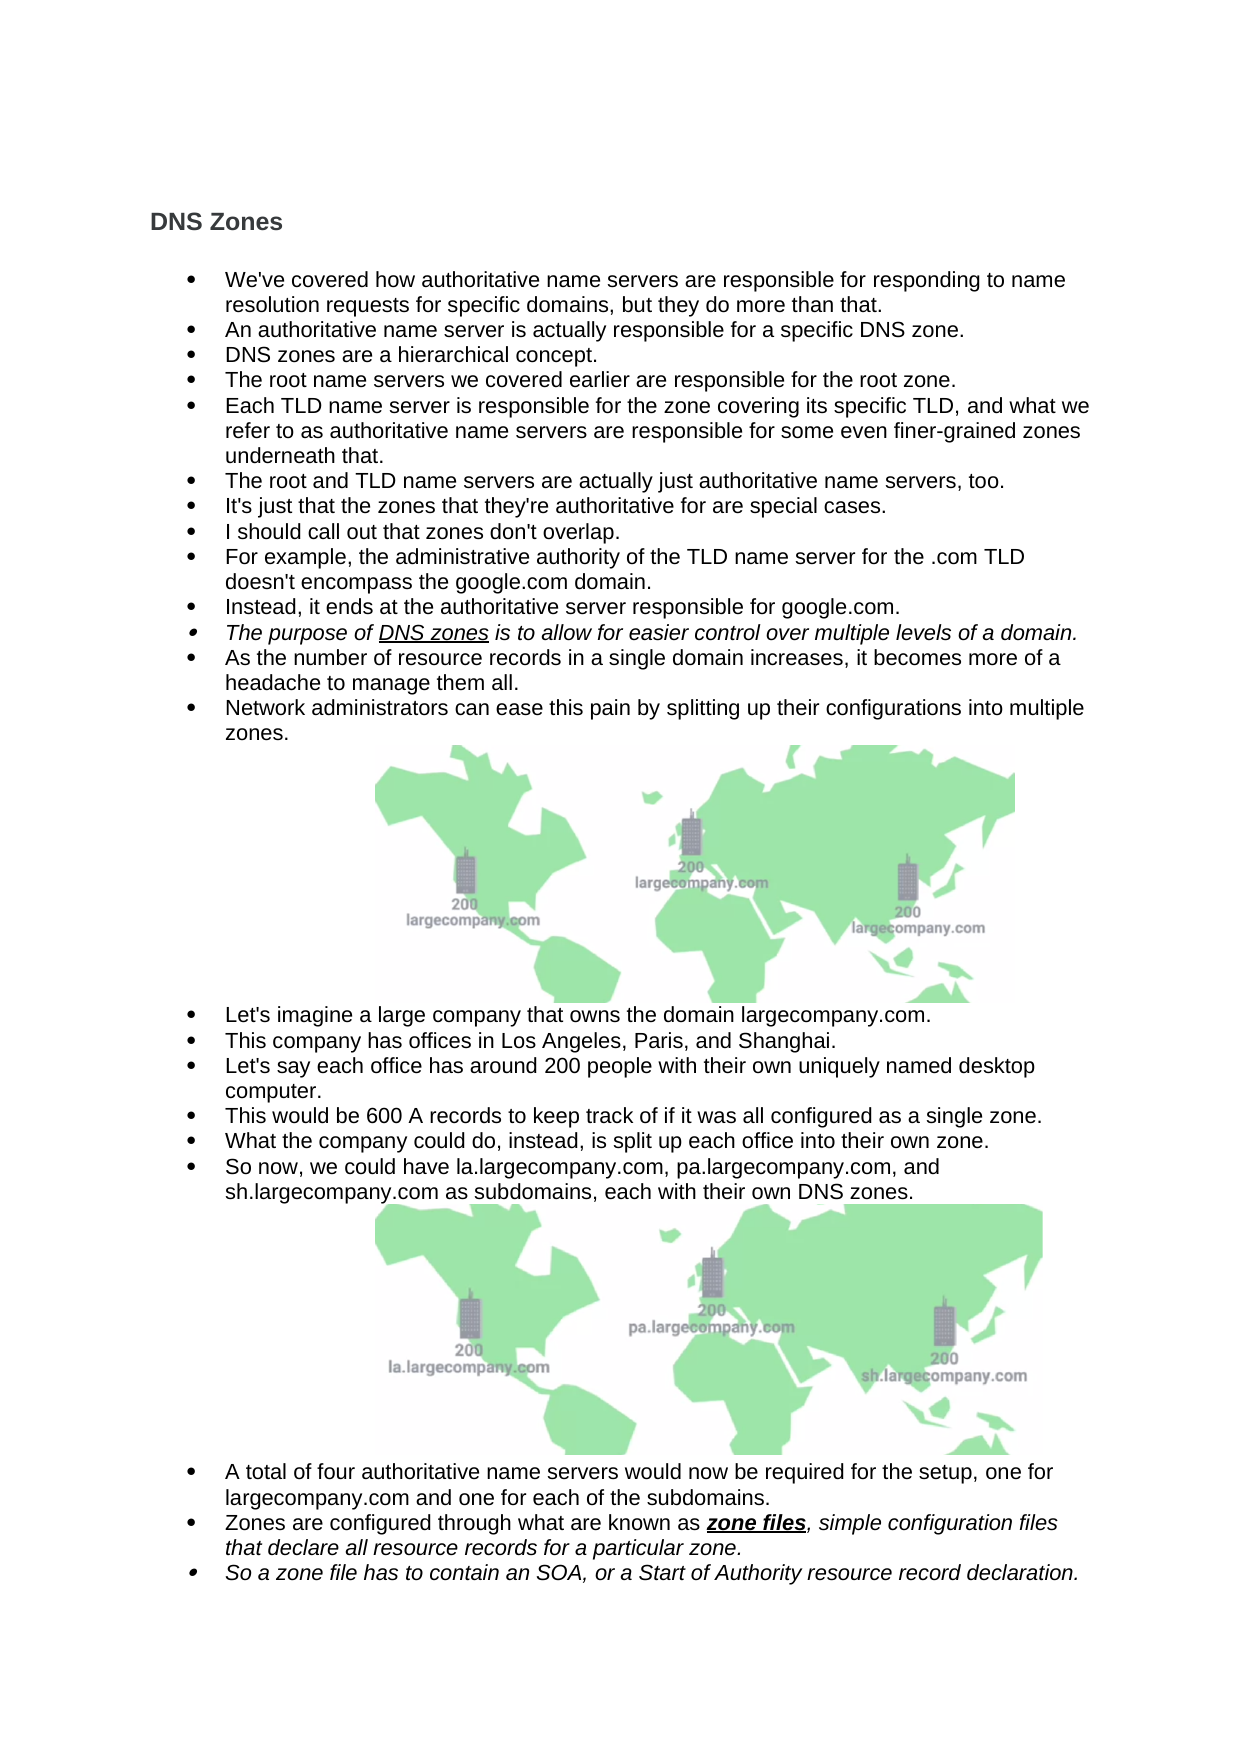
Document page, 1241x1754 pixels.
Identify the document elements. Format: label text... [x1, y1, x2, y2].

list As the number of resource records in a single domain increases, it becomes more of a headache to manage them all. [187, 644, 1090, 695]
list What the company could do, instead, is split up each office into their own zone. [187, 1128, 1090, 1154]
list Network administrators can ease this pain by splitting up their configurations into multiple zones. [187, 695, 1090, 745]
list For example, the administrative authority of the TLD name server for the .com TLD doesn't encompass the google.com domain. [187, 544, 1090, 594]
list Let's say each office has around 200 people with their own uniquely named desktop computer. [187, 1053, 1090, 1103]
list An authoritative name server is actually responsible for a specific DNS zone. [187, 317, 1090, 342]
list Zones are configured through what are known as zone files, simple configuration files that declare all resource records for a particular zone. [187, 1509, 1090, 1560]
subtitle DNS Zones [150, 206, 1090, 235]
list So now, we could have la.largecompany.com, pa.largecompany.com, and sh.largecompany.com as subdomains, each with their own DNS zones. [187, 1154, 1090, 1204]
picture [375, 1204, 1043, 1455]
list This would be 600 A records to keep track of if it was all configured as a single zone. [187, 1103, 1090, 1128]
list It's just that the zones that they're authoritative for are special cases. [187, 493, 1090, 518]
list A total of four authoritative name servers would now be required for the setup, one for largecompany.com and one for each of the subdomains. [187, 1459, 1090, 1509]
list Each TLD name server is responsible for the zone covering its specific TLD, and what we refer to as authoritative name servers are responsible for some even finer-grained zones underneath that. [187, 392, 1090, 468]
list DNS zones are a hierarchical concept. [187, 342, 1090, 367]
list I should call out that zones don't overlap. [187, 518, 1090, 544]
list We've covered how authoritative name servers are responsible for responding to name resolution requests for specific domains, but they do more than that. [187, 266, 1090, 317]
list This company has offices in Los Angeles, Paris, and Shanghai. [187, 1028, 1090, 1053]
list Let's imagine a large company that owns the domain largecompany.com. [187, 1002, 1090, 1028]
list The purpose of DNS zones is to allow for easier control over multiple levels of a domain. [187, 619, 1090, 644]
picture [375, 745, 1015, 1003]
list So a zone file has to contain an SOA, or a Start of Authority resource record declaration. [187, 1560, 1090, 1585]
list The root name servers we covered earlier are responsible for the root zone. [187, 367, 1090, 392]
list The root and TLD name servers are actually just authoritative name servers, too. [187, 468, 1090, 493]
list Instead, it ends at the authoritative server responsible for google.com. [187, 594, 1090, 619]
